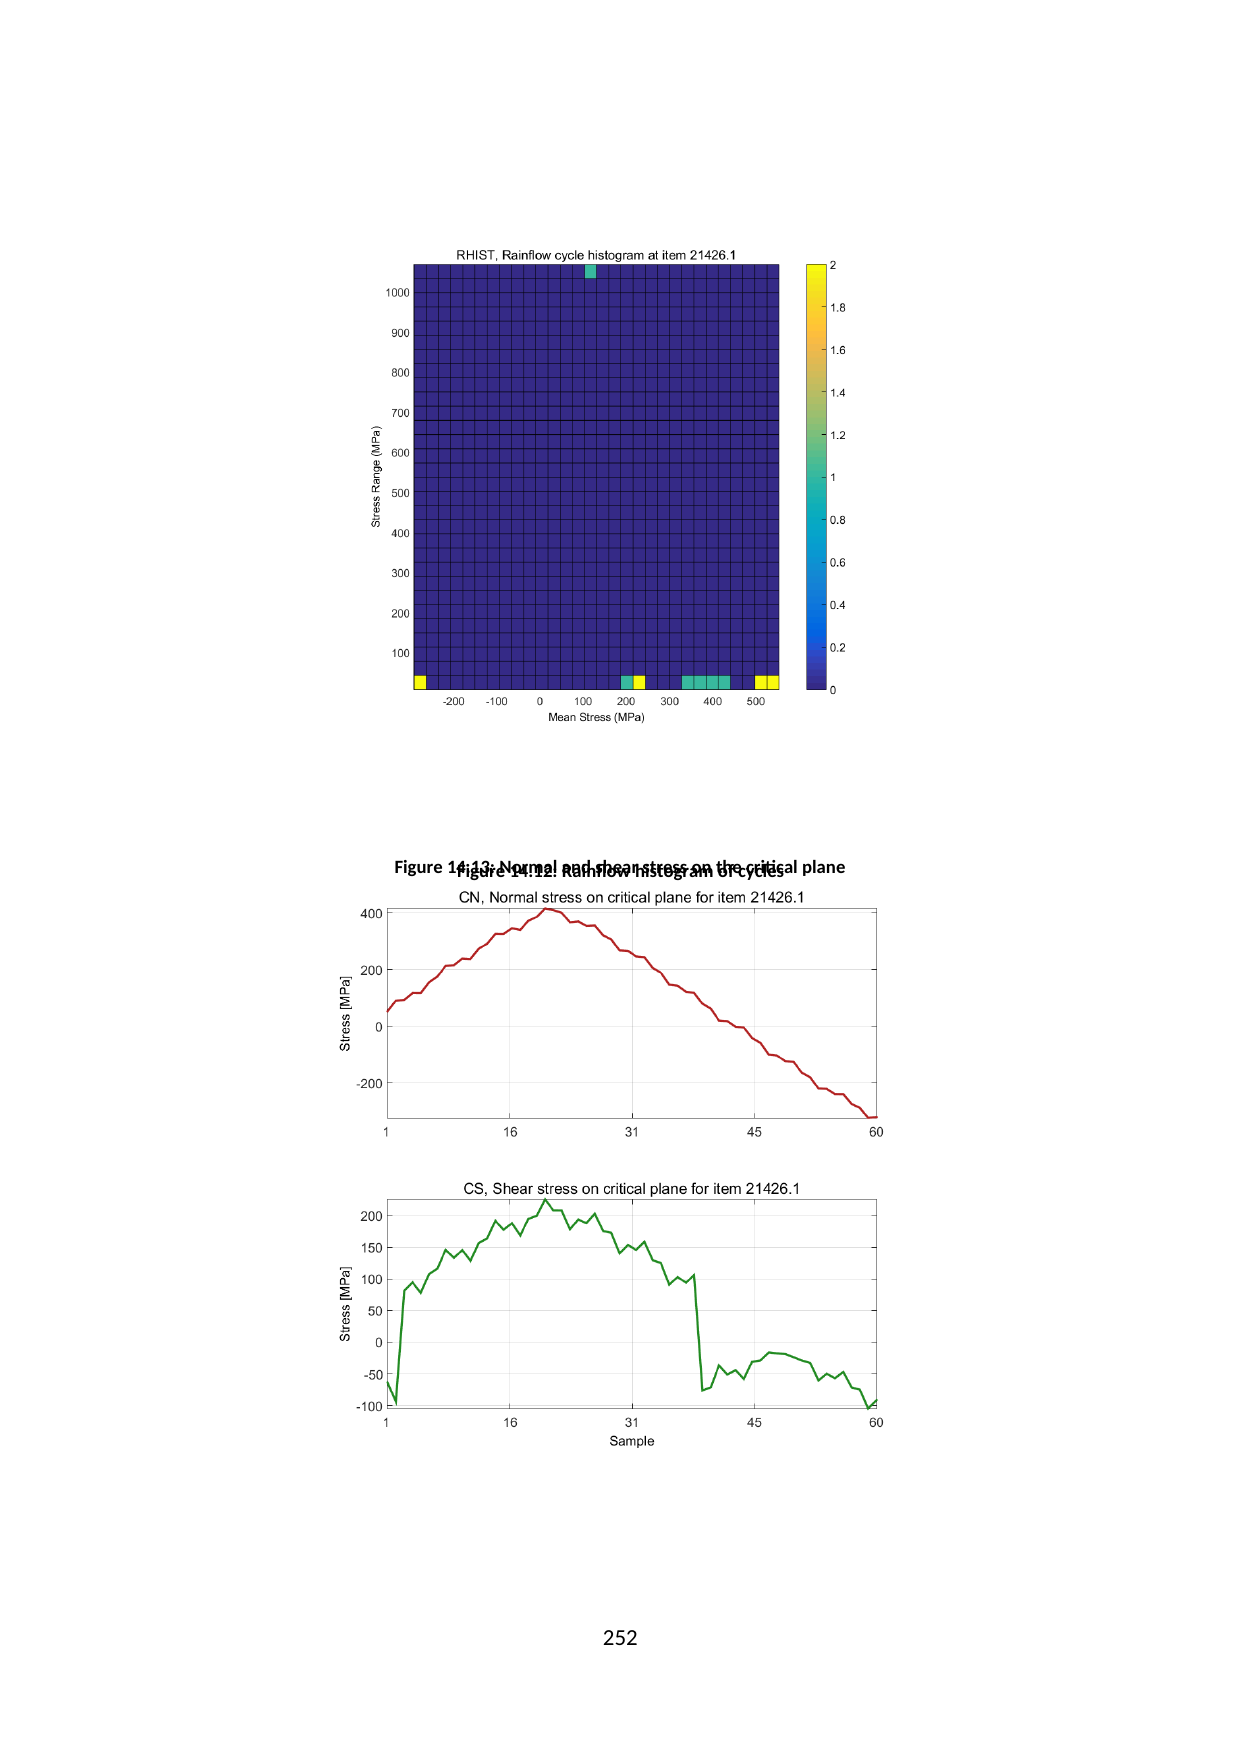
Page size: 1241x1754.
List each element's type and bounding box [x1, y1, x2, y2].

picture [725, 862, 767, 871]
picture [305, 862, 936, 1476]
picture [353, 225, 889, 747]
